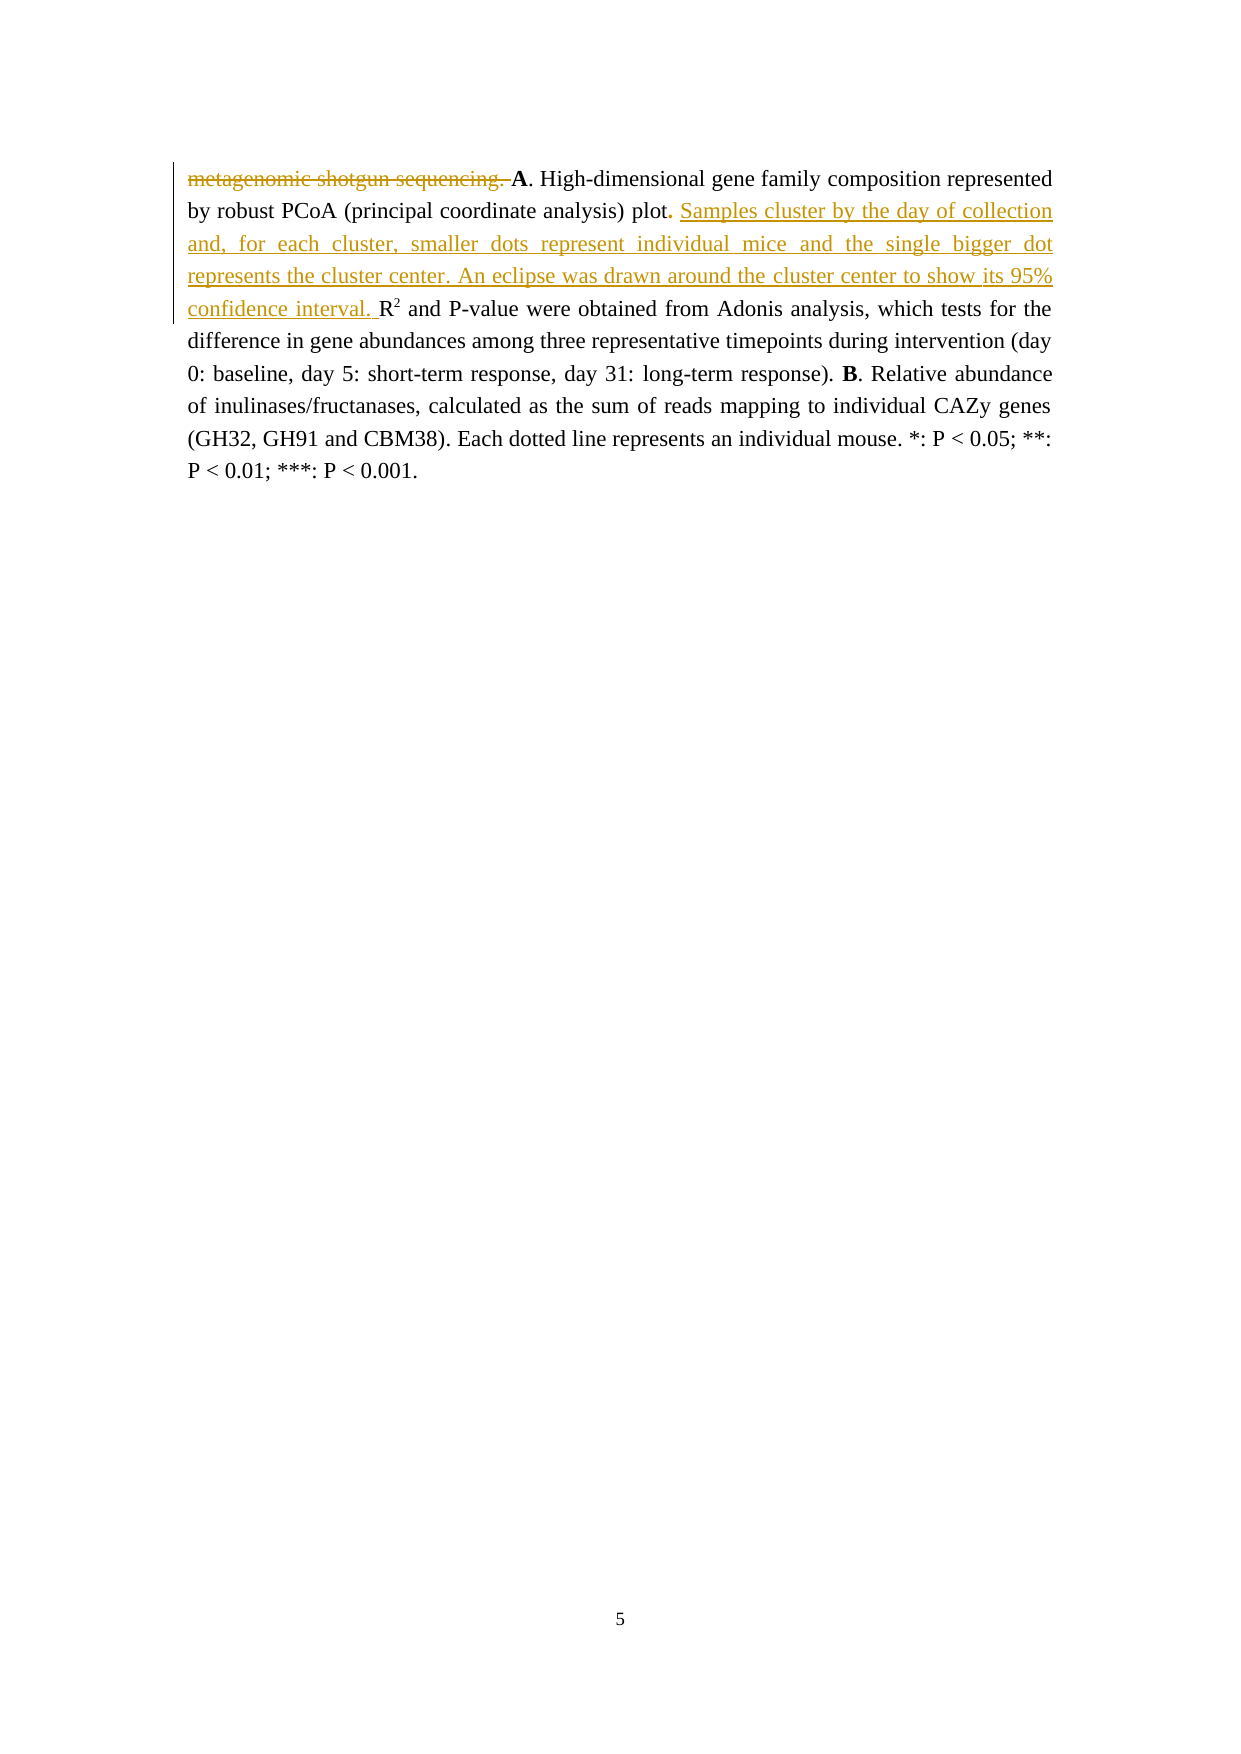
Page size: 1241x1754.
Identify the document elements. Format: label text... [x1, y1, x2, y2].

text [187, 162, 1053, 253]
